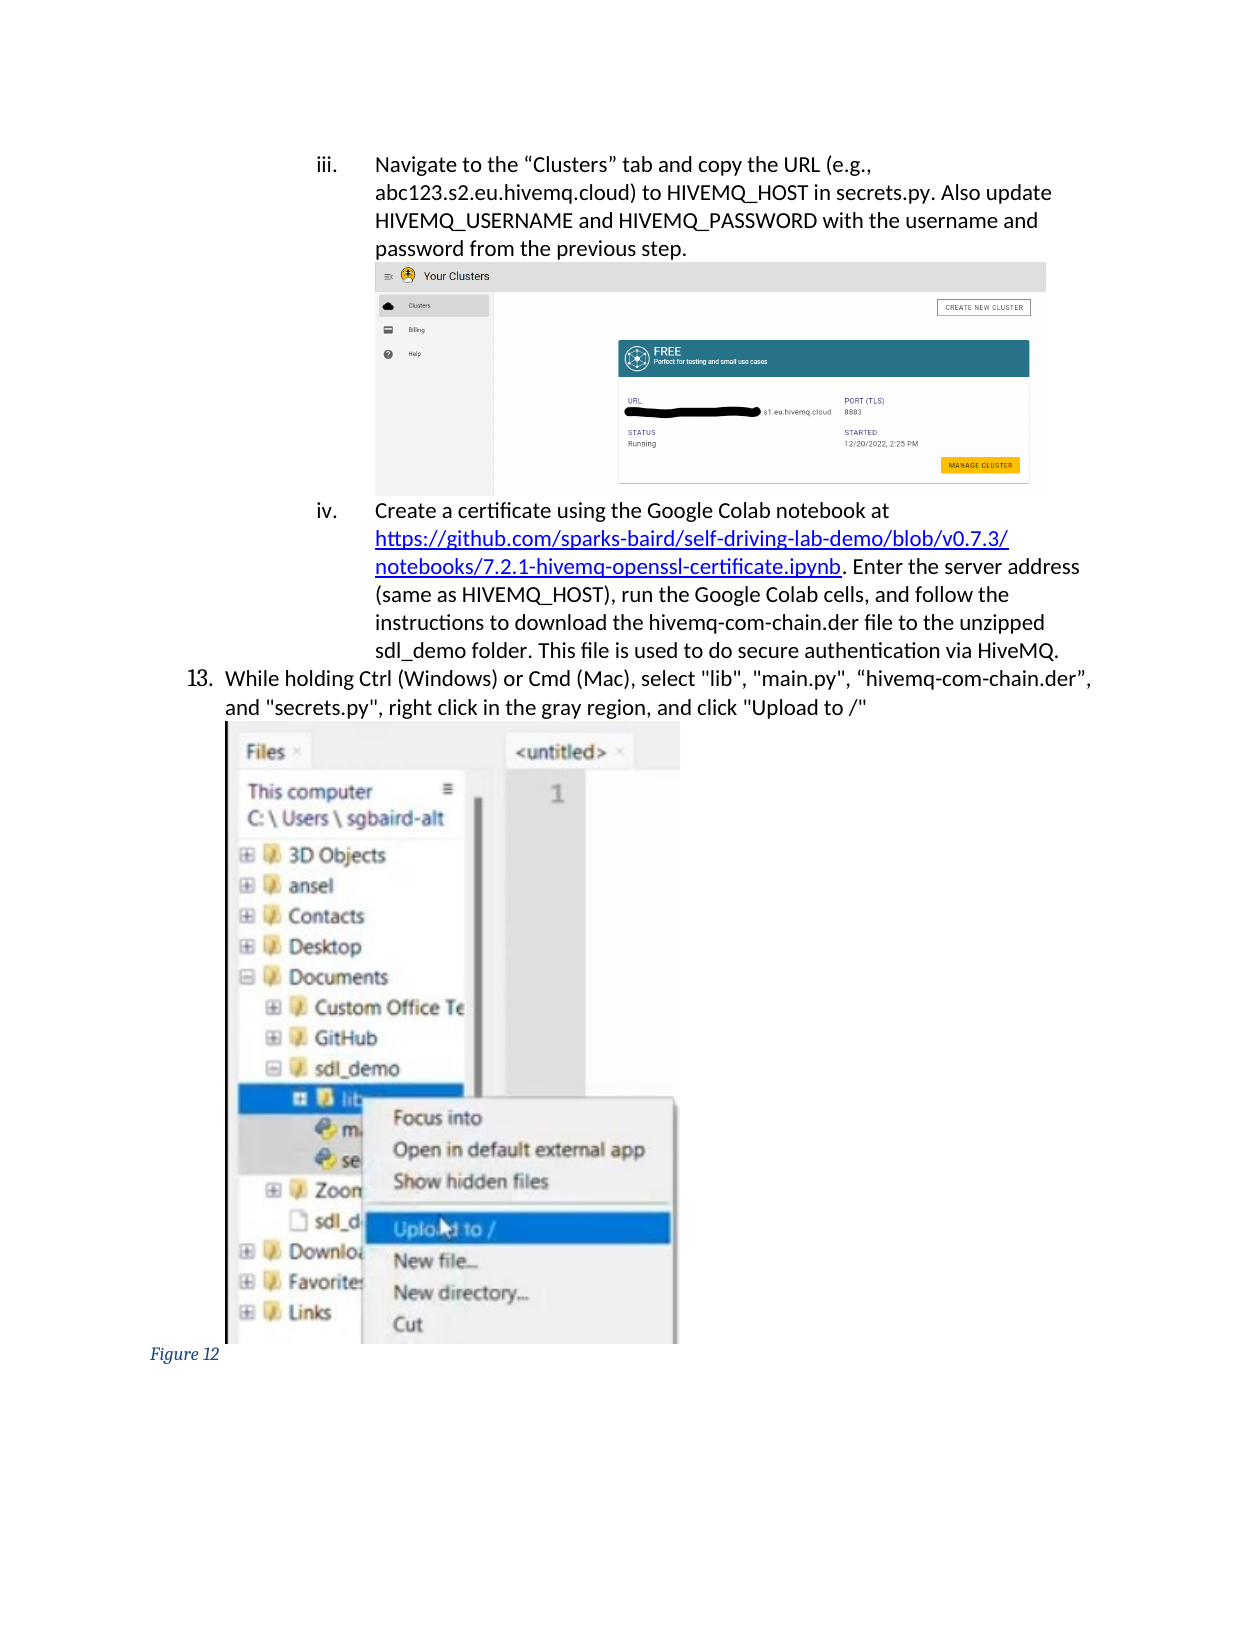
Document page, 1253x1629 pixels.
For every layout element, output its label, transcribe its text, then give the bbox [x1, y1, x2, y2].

picture [225, 721, 680, 1344]
picture [375, 262, 1046, 496]
list Create a certificate using the Google Colab notebook at https://github.com/sparks-baird/self-driving-lab-demo/blob/v0.7.3/notebooks/7.2.1-hivemq-openssl-certificate.ipynb. Enter the server address (same as HIVEMQ_HOST), run the Google Colab cells, and follow the instructions to download the hivemq-com-chain.der file to the unzipped sdl_demo folder. This file is used to do secure authentication via HiveMQ. [337, 496, 1102, 664]
